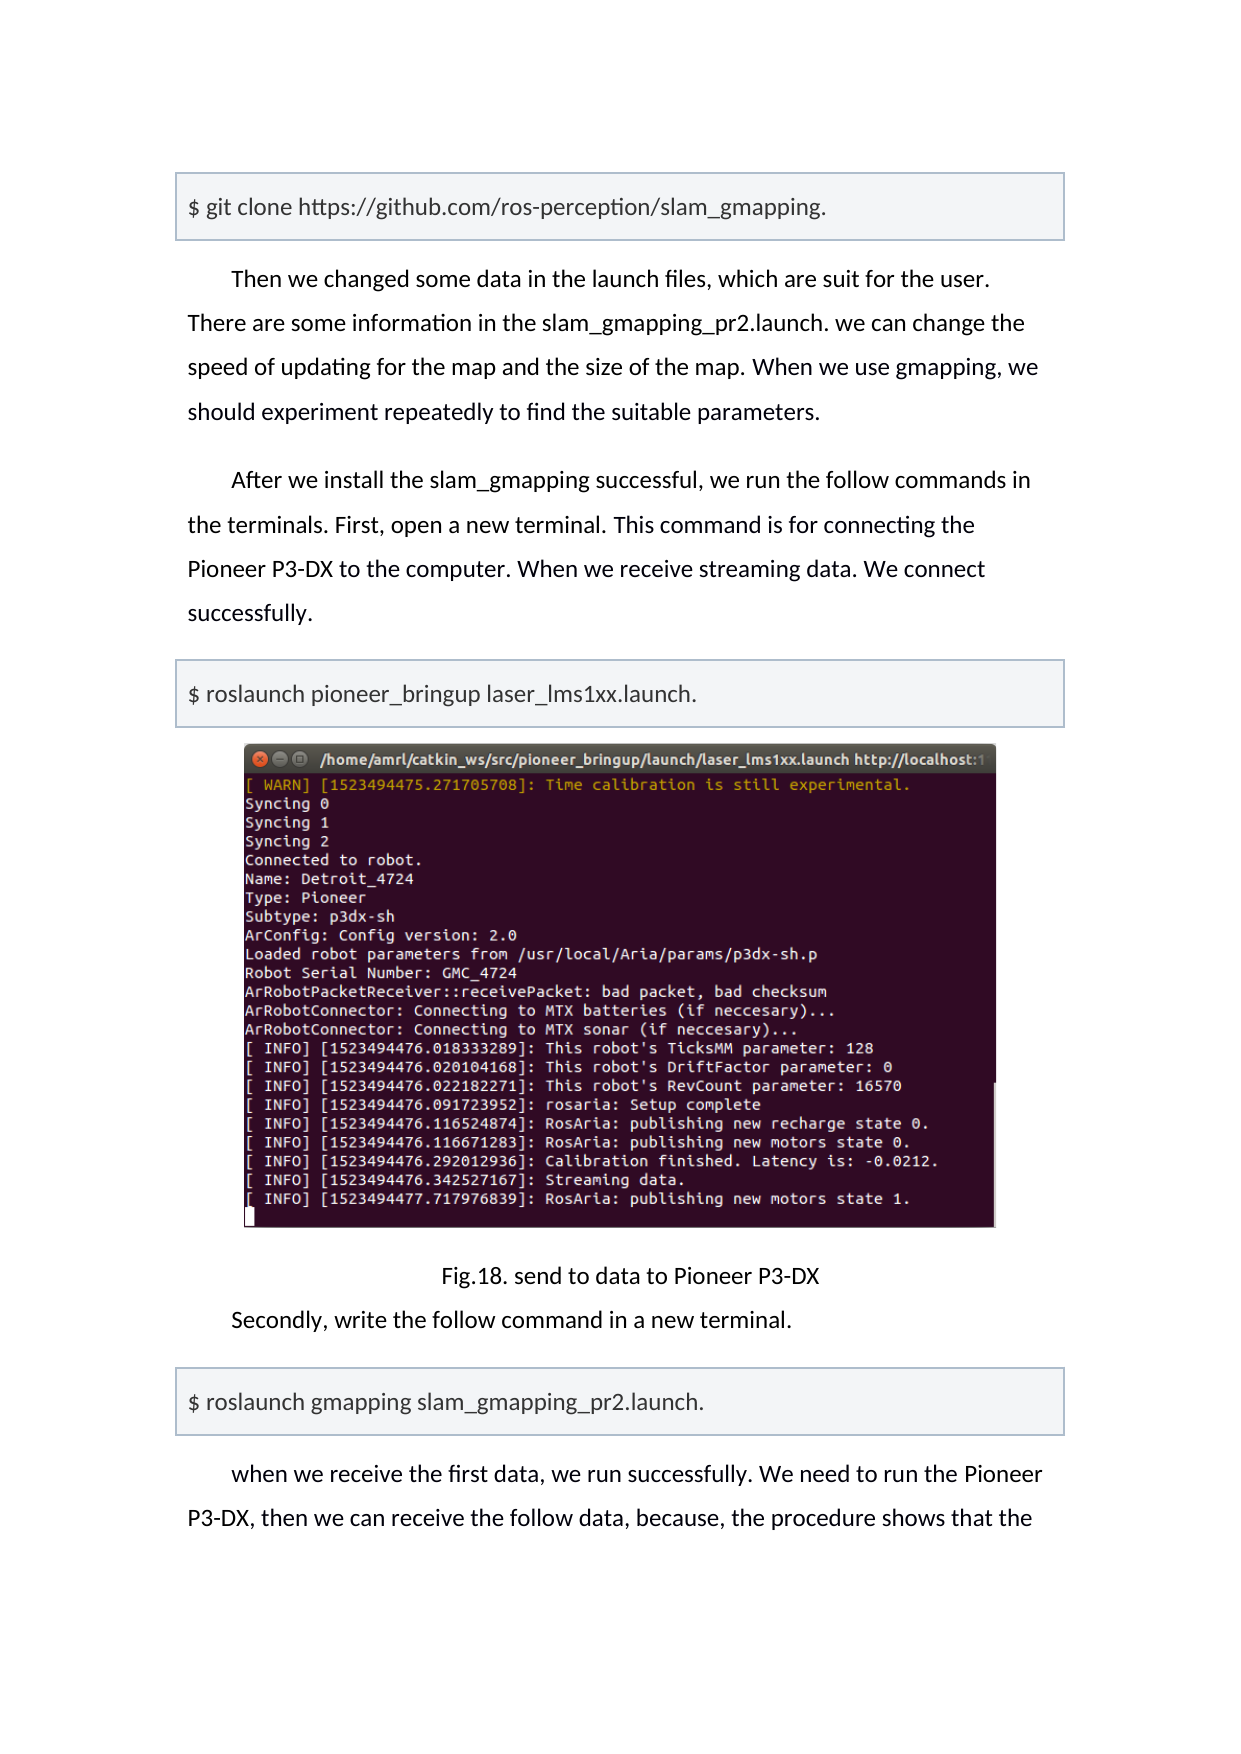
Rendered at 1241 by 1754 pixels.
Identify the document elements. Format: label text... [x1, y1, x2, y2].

picture [244, 743, 997, 1228]
text $ roslaunch gmapping slam_gmapping_pr2.launch. [177, 1369, 1063, 1434]
text After we install the slam_gmapping successful, we run the follow commands in the terminals. First, open a new terminal. This command is for connecting the Pioneer P3-DX to the computer. When we receive streaming data. We connect successfully. [187, 458, 1053, 634]
text Secondly, write the follow command in a new terminal. [187, 1298, 1053, 1342]
text Then we changed some data in the launch files, which are suit for the user. There are some information in the slam_gmapping_pr2.launch. we can change the speed of updating for the map and the size of the map. When we use gmapping, we should experiment repeatedly to find the suitable parameters. [187, 257, 1053, 433]
text Fig.18. send to data to Pioneer P3-DX [187, 1253, 1053, 1298]
text $ git clone https://github.com/ros-perception/slam_gmapping. [177, 174, 1063, 239]
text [187, 1451, 1053, 1539]
text $ roslaunch pioneer_bringup laser_lms1xx.launch. [177, 661, 1063, 726]
